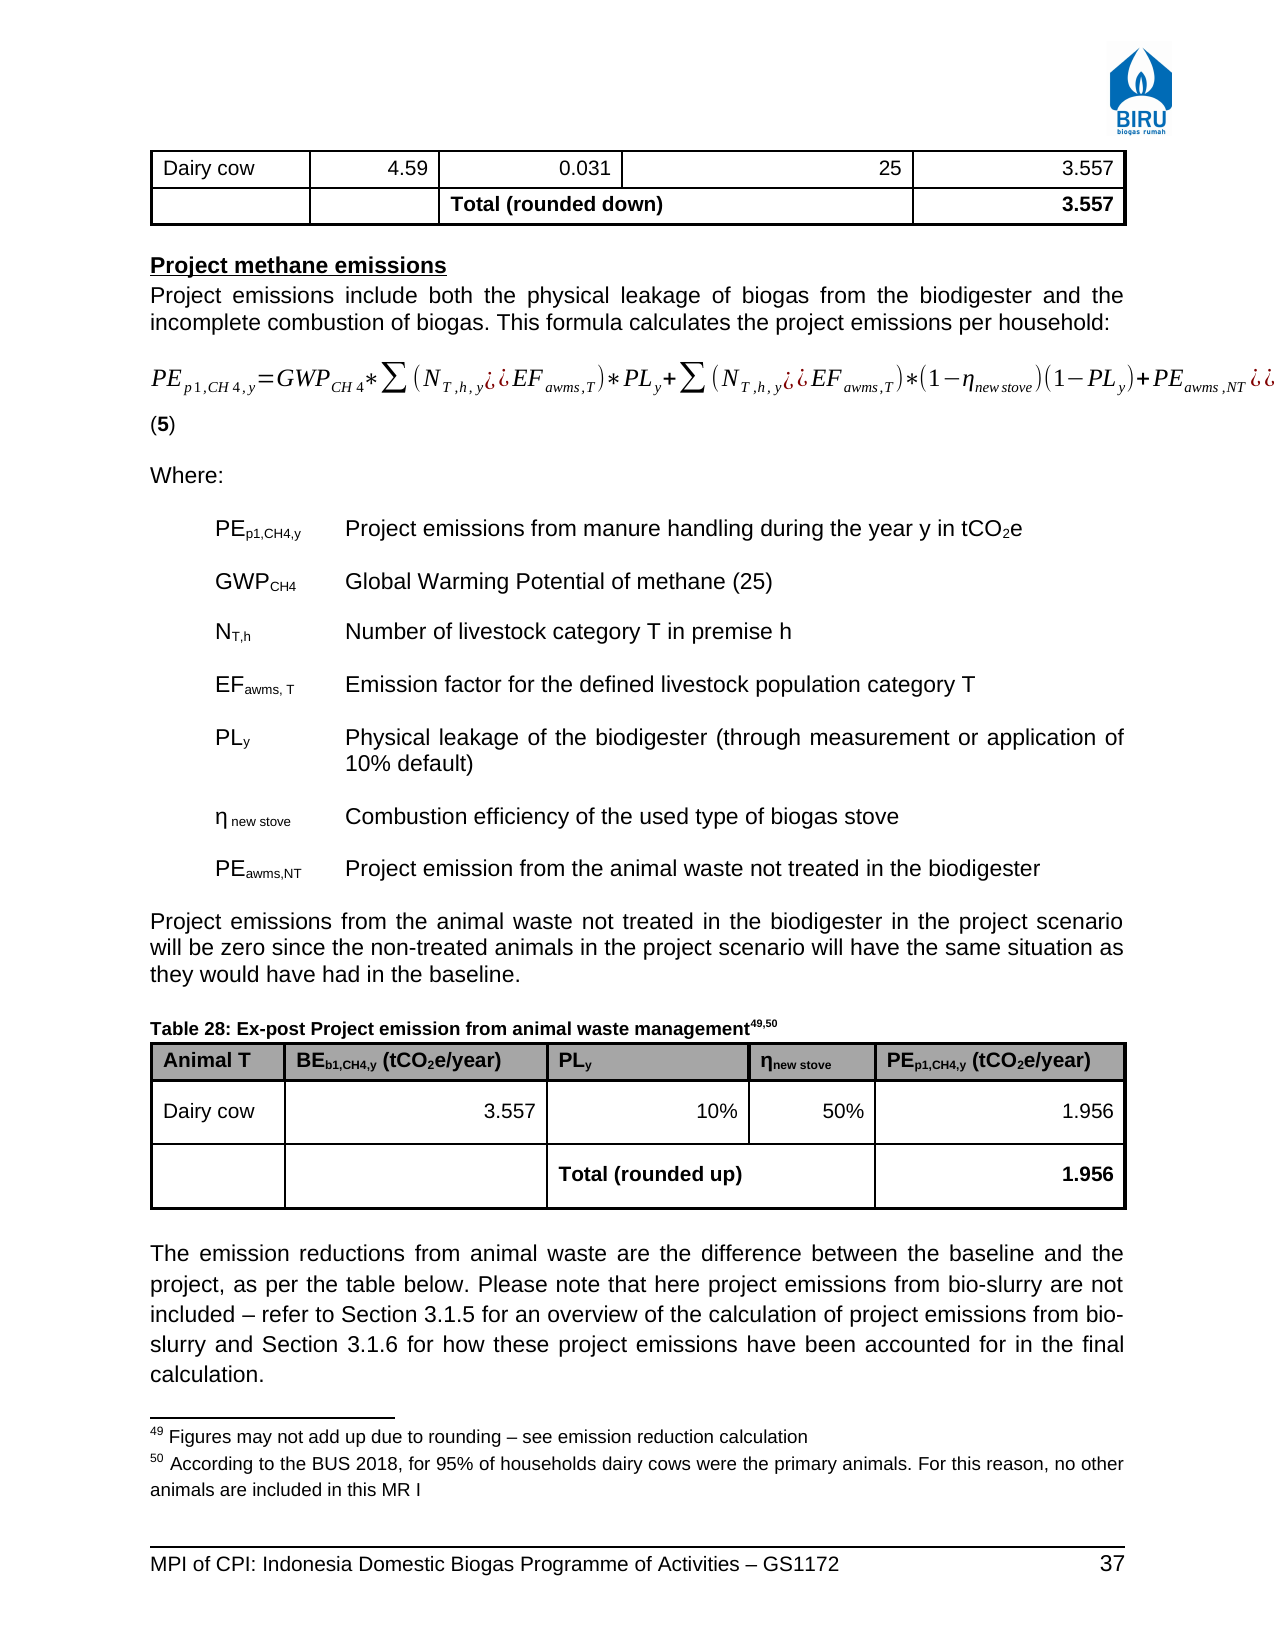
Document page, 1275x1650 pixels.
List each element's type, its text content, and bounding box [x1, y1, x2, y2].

table_cell [286, 1145, 546, 1207]
text GWPCH4 Global Warming Potential of methane (25) [215, 568, 1125, 594]
text EFawms, T Emission factor for the defined livestock population category T [215, 671, 1125, 697]
table_cell Dairy cow [153, 1082, 284, 1143]
text PEawms,NT Project emission from the animal waste not treated in the biodigester [215, 855, 1125, 882]
table_header ηnew stove [751, 1045, 874, 1079]
table_cell Total (rounded down) [440, 189, 912, 222]
table_cell 1.956 [876, 1082, 1123, 1143]
text Project methane emissions [150, 252, 1125, 278]
text NT,h Number of livestock category T in premise h [215, 618, 1125, 644]
table_cell 0.031 [440, 152, 621, 187]
table_header Animal T [153, 1045, 283, 1079]
text PLy Physical leakage of the biodigester (through measurement or application of 10% default) [215, 723, 1125, 776]
table_cell Total (rounded up) [548, 1145, 874, 1207]
table_cell 3.557 [914, 152, 1123, 187]
table_cell Dairy cow [153, 152, 309, 187]
table_cell 1.956 [876, 1145, 1123, 1207]
text PEp1,CH4,y Project emissions from manure handling during the year y in tCO2e [215, 515, 1125, 541]
table_cell [153, 189, 309, 222]
table_cell [311, 189, 438, 222]
table_cell 10% [548, 1082, 748, 1143]
table_cell 25 [623, 152, 912, 187]
text Project emissions include both the physical leakage of biogas from the biodigester and the incomplete combustion of biogas. This formula calculates the project emissions per household: [150, 282, 1125, 335]
table_cell 3.557 [286, 1082, 546, 1143]
text Table 28: Ex-post Project emission from animal waste management, [150, 1017, 1125, 1039]
table_cell 3.557 [914, 189, 1123, 222]
text The emission reductions from animal waste are the difference between the baseline and the project, as per the table below. Please note that here project emissions from bio-slurry are not included – refer to Section 3.1.5 for an overview of the calculation of project emissions from bio-slurry and Section 3.1.6 for how these project emissions have been accounted for in the final calculation. [150, 1240, 1125, 1387]
table_header BEb1,CH4,y (tCO2e/year) [286, 1045, 546, 1079]
picture [1106, 41, 1172, 135]
text (5) [150, 361, 1125, 436]
table_cell [153, 1145, 284, 1207]
table_header PEp1,CH4,y (tCO2e/year) [877, 1045, 1123, 1079]
table_cell 4.59 [311, 152, 438, 187]
table_cell 50% [750, 1082, 874, 1143]
text Project emissions from the animal waste not treated in the biodigester in the project scenario will be zero since the non-treated animals in the project scenario will have the same situation as they would have had in the baseline. [150, 908, 1125, 987]
table_header PLy [549, 1045, 747, 1079]
text Where: [150, 462, 1125, 489]
text η new stove Combustion efficiency of the used type of biogas stove [215, 803, 1125, 829]
